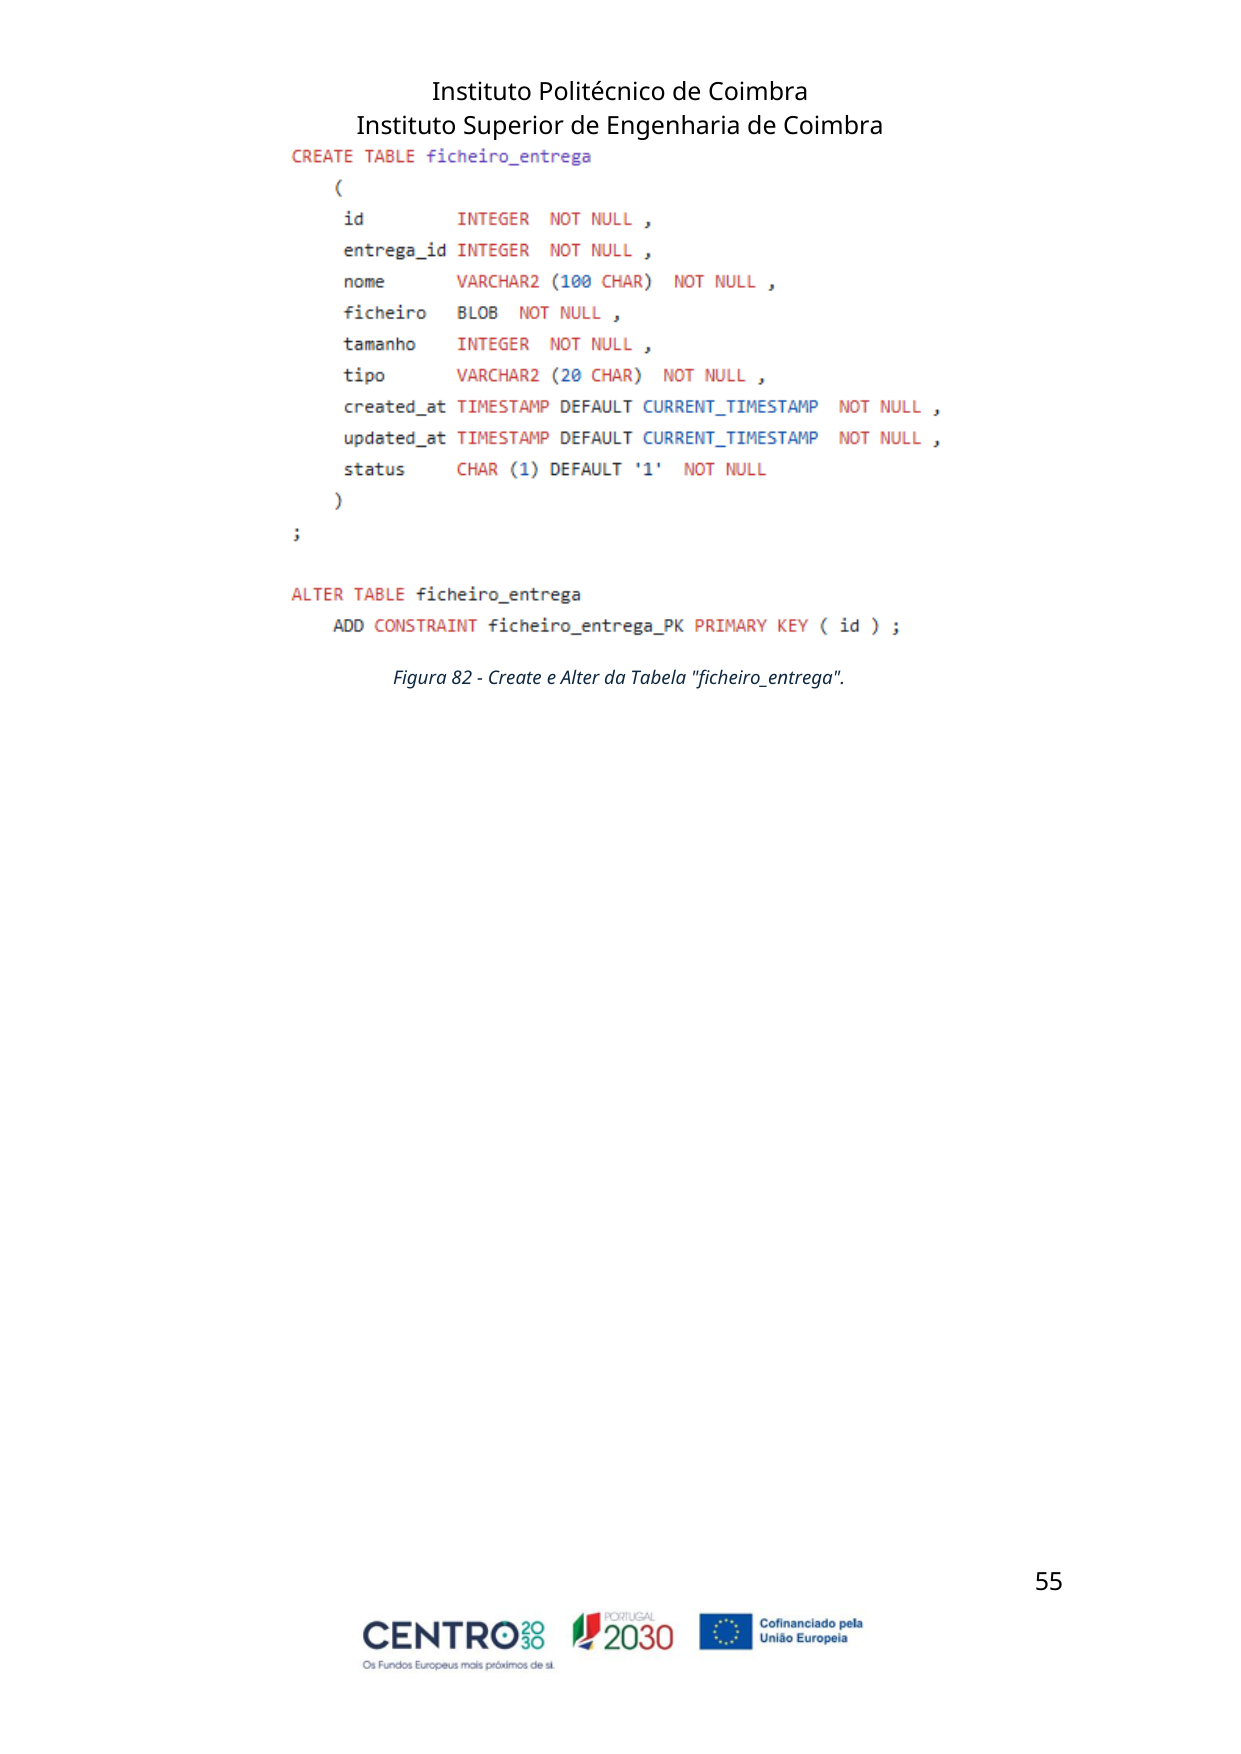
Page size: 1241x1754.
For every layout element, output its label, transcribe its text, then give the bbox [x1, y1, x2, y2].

picture [289, 147, 951, 643]
picture [349, 1597, 891, 1681]
text Figura 82 - Create e Alter da Tabela "ficheiro_entrega". [177, 665, 1063, 690]
